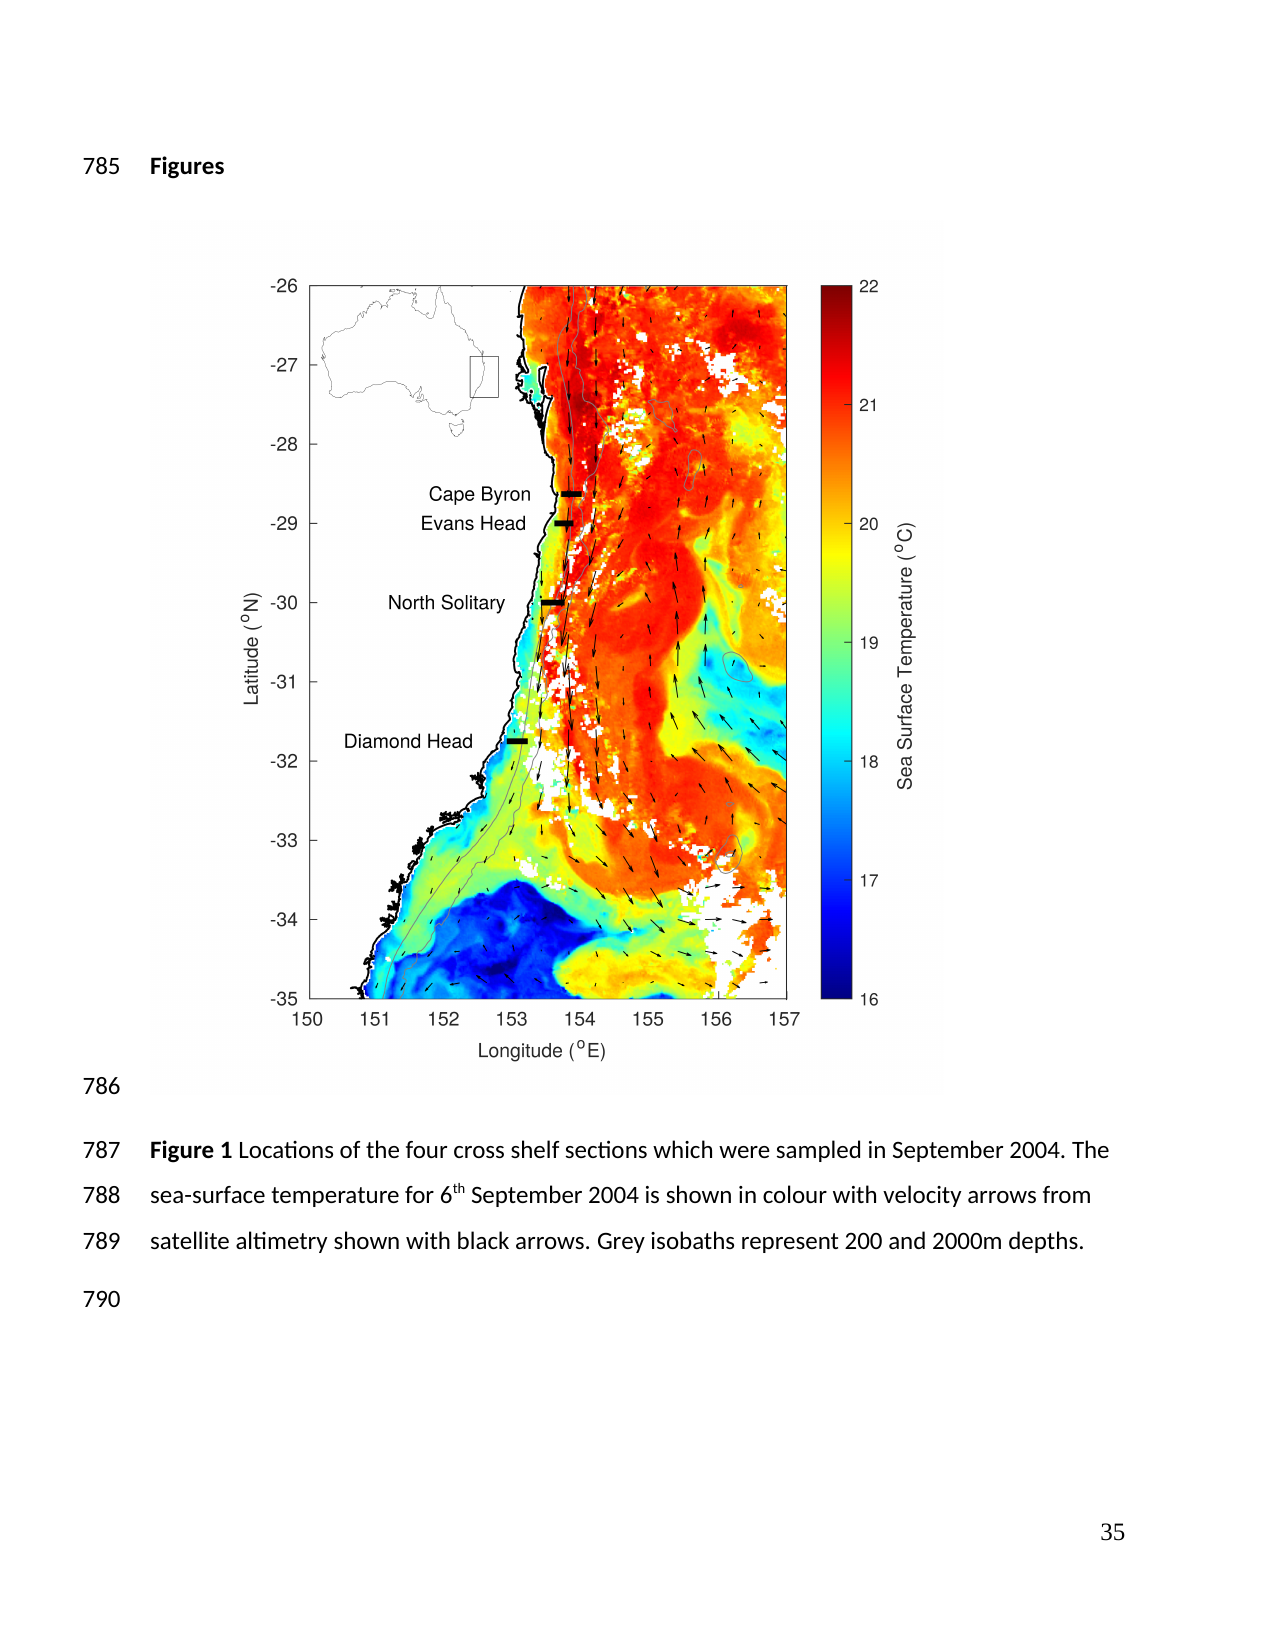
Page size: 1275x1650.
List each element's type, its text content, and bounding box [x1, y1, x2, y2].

subtitle Figure 1 Locations of the four cross shelf sections which were sampled in September 2004. The sea-surface temperature for 6th September 2004 is shown in colour with velocity arrows from satellite altimetry shown with black arrows. Grey isobaths represent 200 and 2000m depths. [150, 1134, 1125, 1256]
text Figures [150, 150, 1125, 181]
